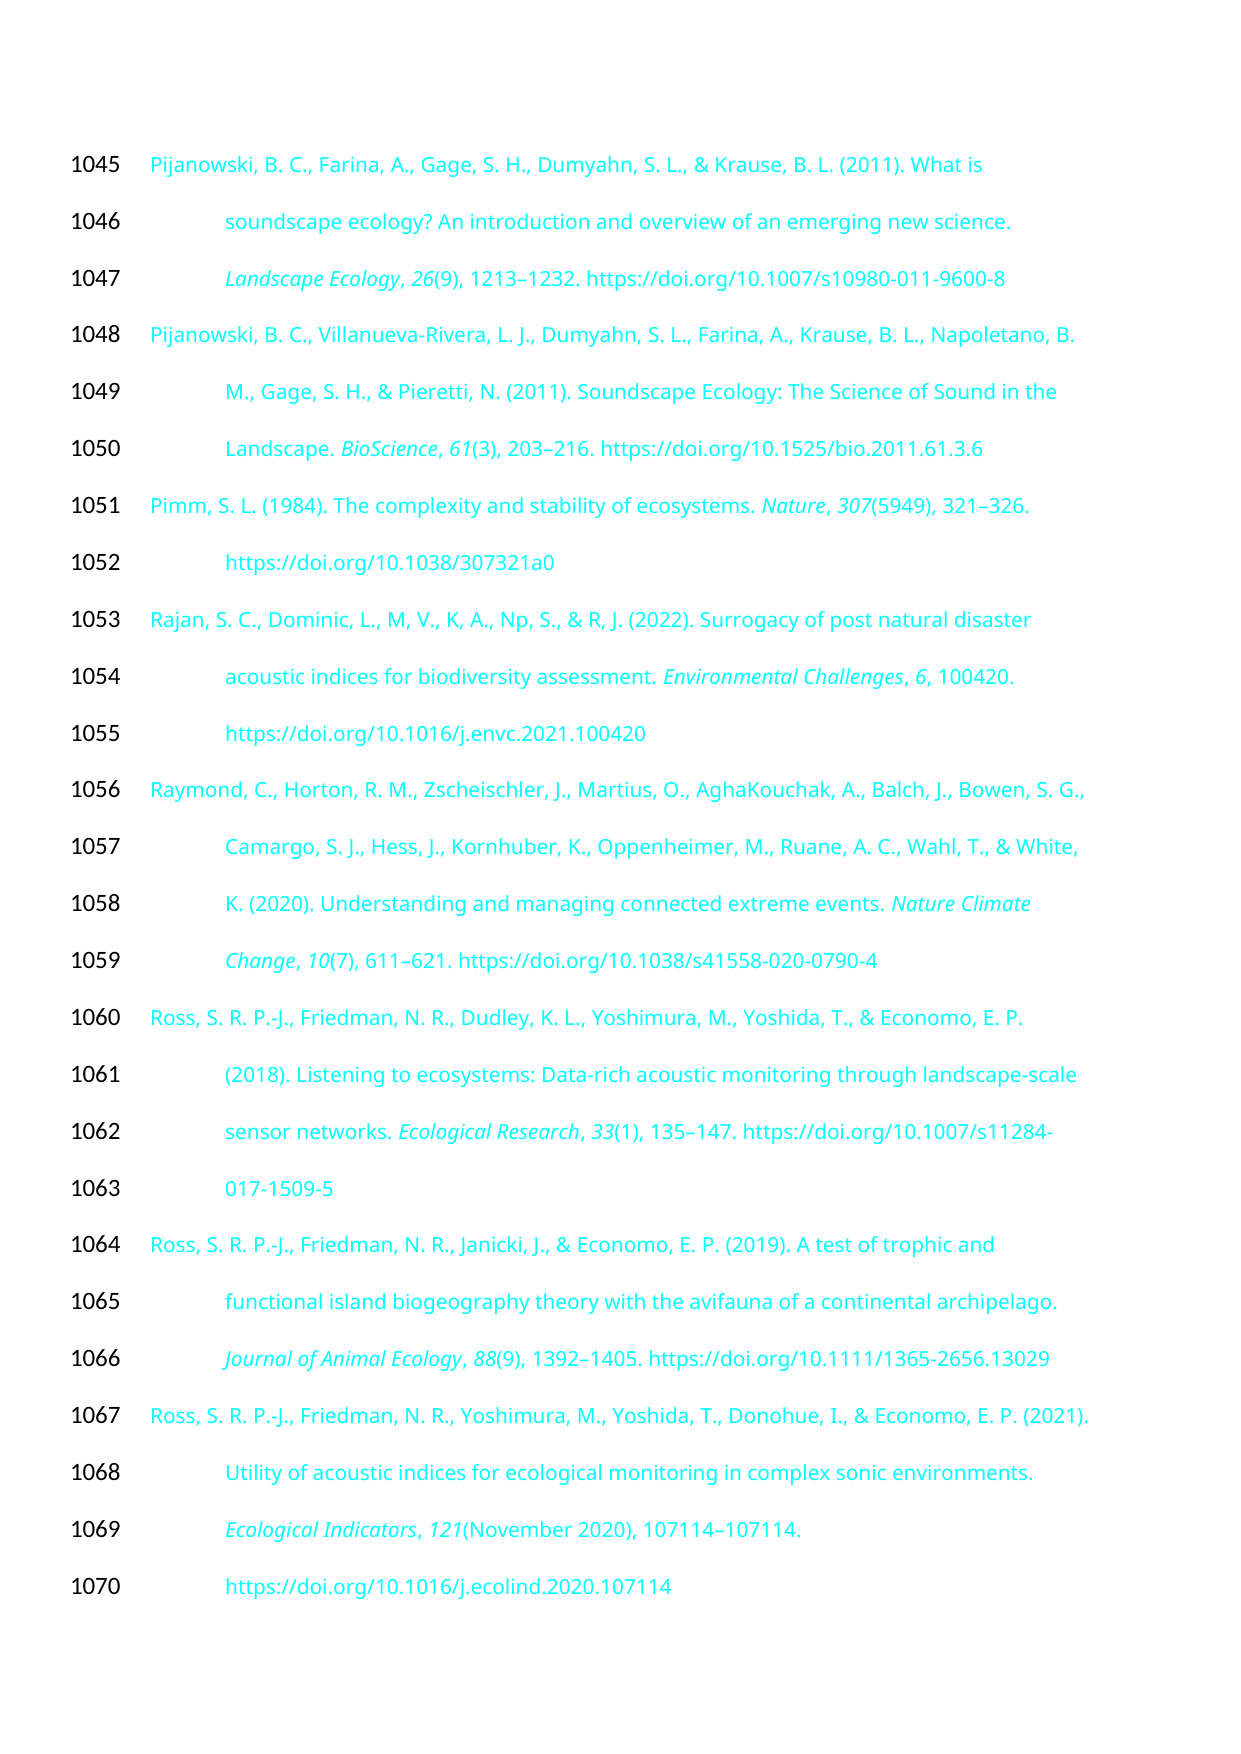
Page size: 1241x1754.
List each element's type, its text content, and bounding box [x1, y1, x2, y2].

text Pimm, S. L. (1984). The complexity and stability of ecosystems. Nature, 307(5949), 321–326. https://doi.org/10.1038/307321a0 [150, 491, 1090, 577]
text Ross, S. R. P.-J., Friedman, N. R., Dudley, K. L., Yoshimura, M., Yoshida, T., & Economo, E. P. (2018). Listening to ecosystems: Data-rich acoustic monitoring through landscape-scale sensor networks. Ecological Research, 33(1), 135–147. https://doi.org/10.1007/s11284-017-1509-5 [150, 1003, 1090, 1202]
text Pijanowski, B. C., Villanueva-Rivera, L. J., Dumyahn, S. L., Farina, A., Krause, B. L., Napoletano, B. M., Gage, S. H., & Pieretti, N. (2011). Soundscape Ecology: The Science of Sound in the Landscape. BioScience, 61(3), 203–216. https://doi.org/10.1525/bio.2011.61.3.6 [150, 321, 1090, 463]
text Pijanowski, B. C., Farina, A., Gage, S. H., Dumyahn, S. L., & Krause, B. L. (2011). What is soundscape ecology? An introduction and overview of an emerging new science. Landscape Ecology, 26(9), 1213–1232. https://doi.org/10.1007/s10980-011-9600-8 [150, 150, 1090, 292]
text Rajan, S. C., Dominic, L., M, V., K, A., Np, S., & R, J. (2022). Surrogacy of post natural disaster acoustic indices for biodiversity assessment. Environmental Challenges, 6, 100420. https://doi.org/10.1016/j.envc.2021.100420 [150, 605, 1090, 747]
text Ross, S. R. P.-J., Friedman, N. R., Janicki, J., & Economo, E. P. (2019). A test of trophic and functional island biogeography theory with the avifauna of a continental archipelago. Journal of Animal Ecology, 88(9), 1392–1405. https://doi.org/10.1111/1365-2656.13029 [150, 1231, 1090, 1373]
text Raymond, C., Horton, R. M., Zscheischler, J., Martius, O., AghaKouchak, A., Balch, J., Bowen, S. G., Camargo, S. J., Hess, J., Kornhuber, K., Oppenheimer, M., Ruane, A. C., Wahl, T., & White, K. (2020). Understanding and managing connected extreme events. Nature Climate Change, 10(7), 611–621. https://doi.org/10.1038/s41558-020-0790-4 [150, 776, 1090, 975]
text Ross, S. R. P.-J., Friedman, N. R., Yoshimura, M., Yoshida, T., Donohue, I., & Economo, E. P. (2021). Utility of acoustic indices for ecological monitoring in complex sonic environments. Ecological Indicators, 121(November 2020), 107114–107114. https://doi.org/10.1016/j.ecolind.2020.107114 [150, 1401, 1090, 1600]
